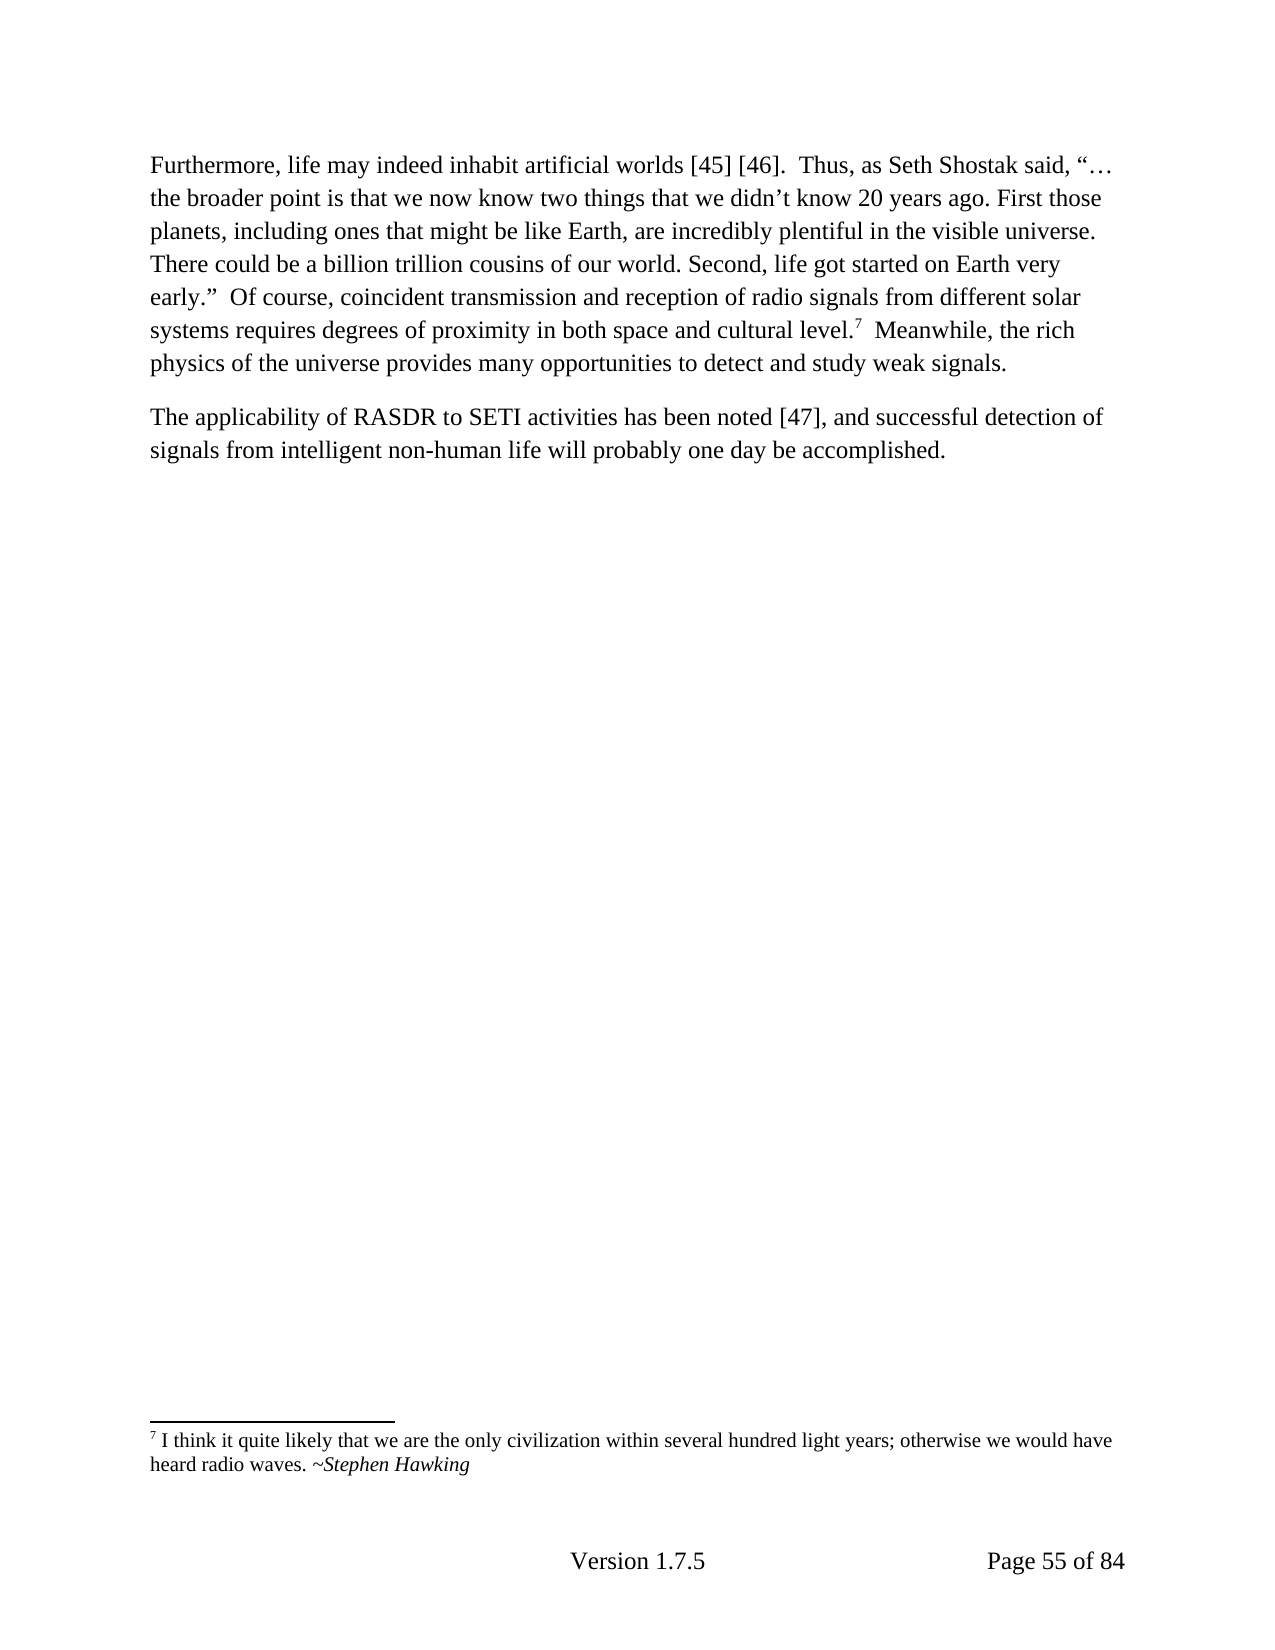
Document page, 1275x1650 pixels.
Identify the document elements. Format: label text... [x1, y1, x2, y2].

text The applicability of RASDR to SETI activities has been noted, and successful detection of signals from intelligent non-human life will probably one day be accomplished. [150, 402, 1125, 464]
text Furthermore, life may indeed inhabit artificial worlds. Thus, as Seth Shostak said, “…the broader point is that we now know two things that we didn’t know 20 years ago. First those planets, including ones that might be like Earth, are incredibly plentiful in the visible universe. There could be a billion trillion cousins of our world. Second, life got started on Earth very early.” Of course, coincident transmission and reception of radio signals from different solar systems requires degrees of proximity in both space and cultural level. Meanwhile, the rich physics of the universe provides many opportunities to detect and study weak signals. [150, 150, 1125, 377]
